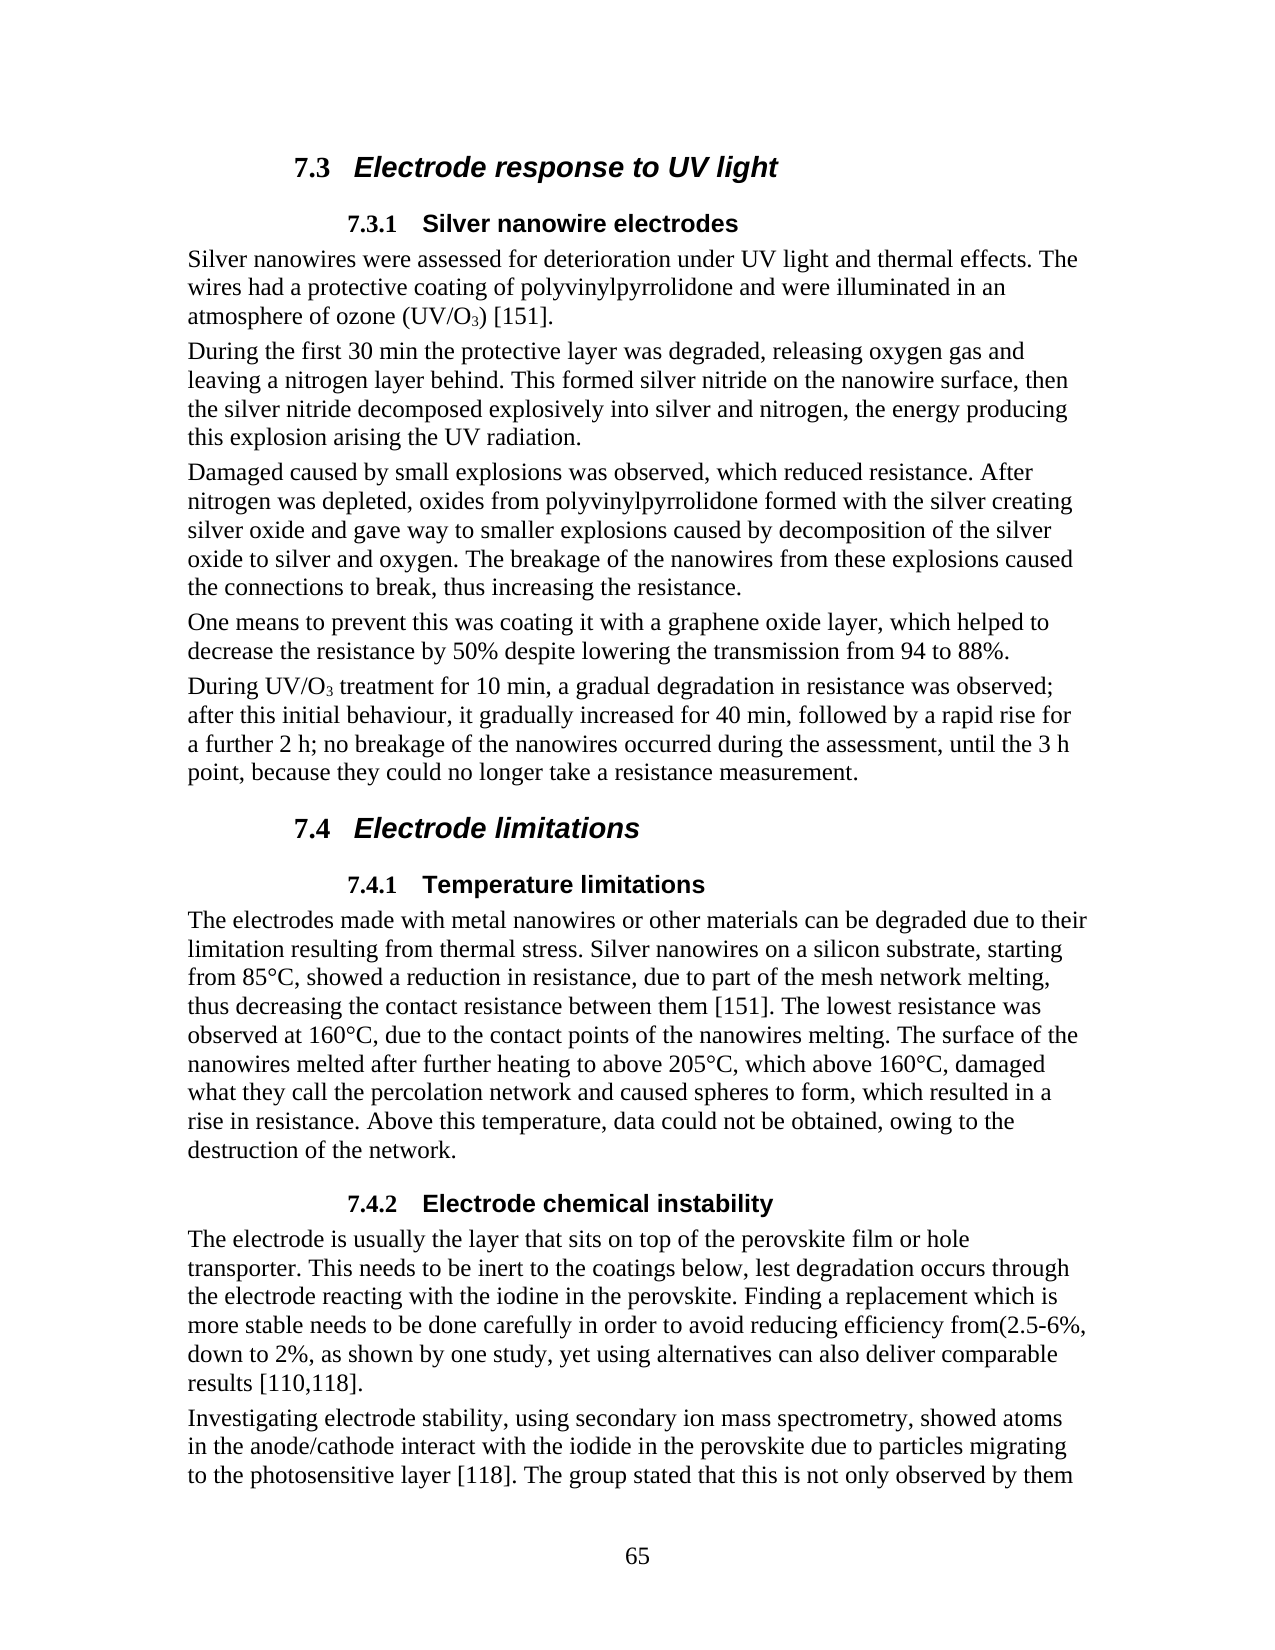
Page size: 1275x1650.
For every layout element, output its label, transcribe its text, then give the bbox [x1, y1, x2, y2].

subtitle Electrode chemical instability [347, 1189, 1087, 1218]
text During UV/O3 treatment for 10 min, a gradual degradation in resistance was observed; after this initial behaviour, it gradually increased for 40 min, followed by a rapid rise for a further 2 h; no breakage of the nanowires occurred during the assessment, until the 3 h point, because they could no longer take a resistance measurement. [187, 671, 1087, 786]
subtitle Electrode limitations [294, 811, 1087, 845]
text The electrodes made with metal nanowires or other materials can be degraded due to their limitation resulting from thermal stress. Silver nanowires on a silicon substrate, starting from 85°C, showed a reduction in resistance, due to part of the mesh network melting, thus decreasing the contact resistance between them [151]. The lowest resistance was observed at 160°C, due to the contact points of the nanowires melting. The surface of the nanowires melted after further heating to above 205°C, which above 160°C, damaged what they call the percolation network and caused spheres to form, which resulted in a rise in resistance. Above this temperature, data could not be obtained, owing to the destruction of the network. [187, 905, 1087, 1164]
subtitle Silver nanowire electrodes [347, 209, 1087, 237]
text One means to prevent this was coating it with a graphene oxide layer, which helped to decrease the resistance by 50% despite lowering the transmission from 94 to 88%. [187, 607, 1087, 665]
subtitle Electrode response to UV light [294, 150, 1087, 184]
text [187, 1403, 1087, 1489]
text During the first 30 min the protective layer was degraded, releasing oxygen gas and leaving a nitrogen layer behind. This formed silver nitride on the nanowire surface, then the silver nitride decomposed explosively into silver and nitrogen, the energy producing this explosion arising the UV radiation. [187, 336, 1087, 451]
text Silver nanowires were assessed for deterioration under UV light and thermal effects. The wires had a protective coating of polyvinylpyrrolidone and were illuminated in an atmosphere of ozone (UV/O3) [151]. [187, 244, 1087, 330]
text Damaged caused by small explosions was observed, which reduced resistance. After nitrogen was depleted, oxides from polyvinylpyrrolidone formed with the silver creating silver oxide and gave way to smaller explosions caused by decomposition of the silver oxide to silver and oxygen. The breakage of the nanowires from these explosions caused the connections to break, thus increasing the resistance. [187, 457, 1087, 601]
text The electrode is usually the layer that sits on top of the perovskite film or hole transporter. This needs to be inert to the coatings below, lest degradation occurs through the electrode reacting with the iodine in the perovskite. Finding a replacement which is more stable needs to be done carefully in order to avoid reducing efficiency from(2.5-6%, down to 2%, as shown by one study, yet using alternatives can also deliver comparable results [110,118]. [187, 1224, 1087, 1396]
subtitle Temperature limitations [347, 870, 1087, 899]
